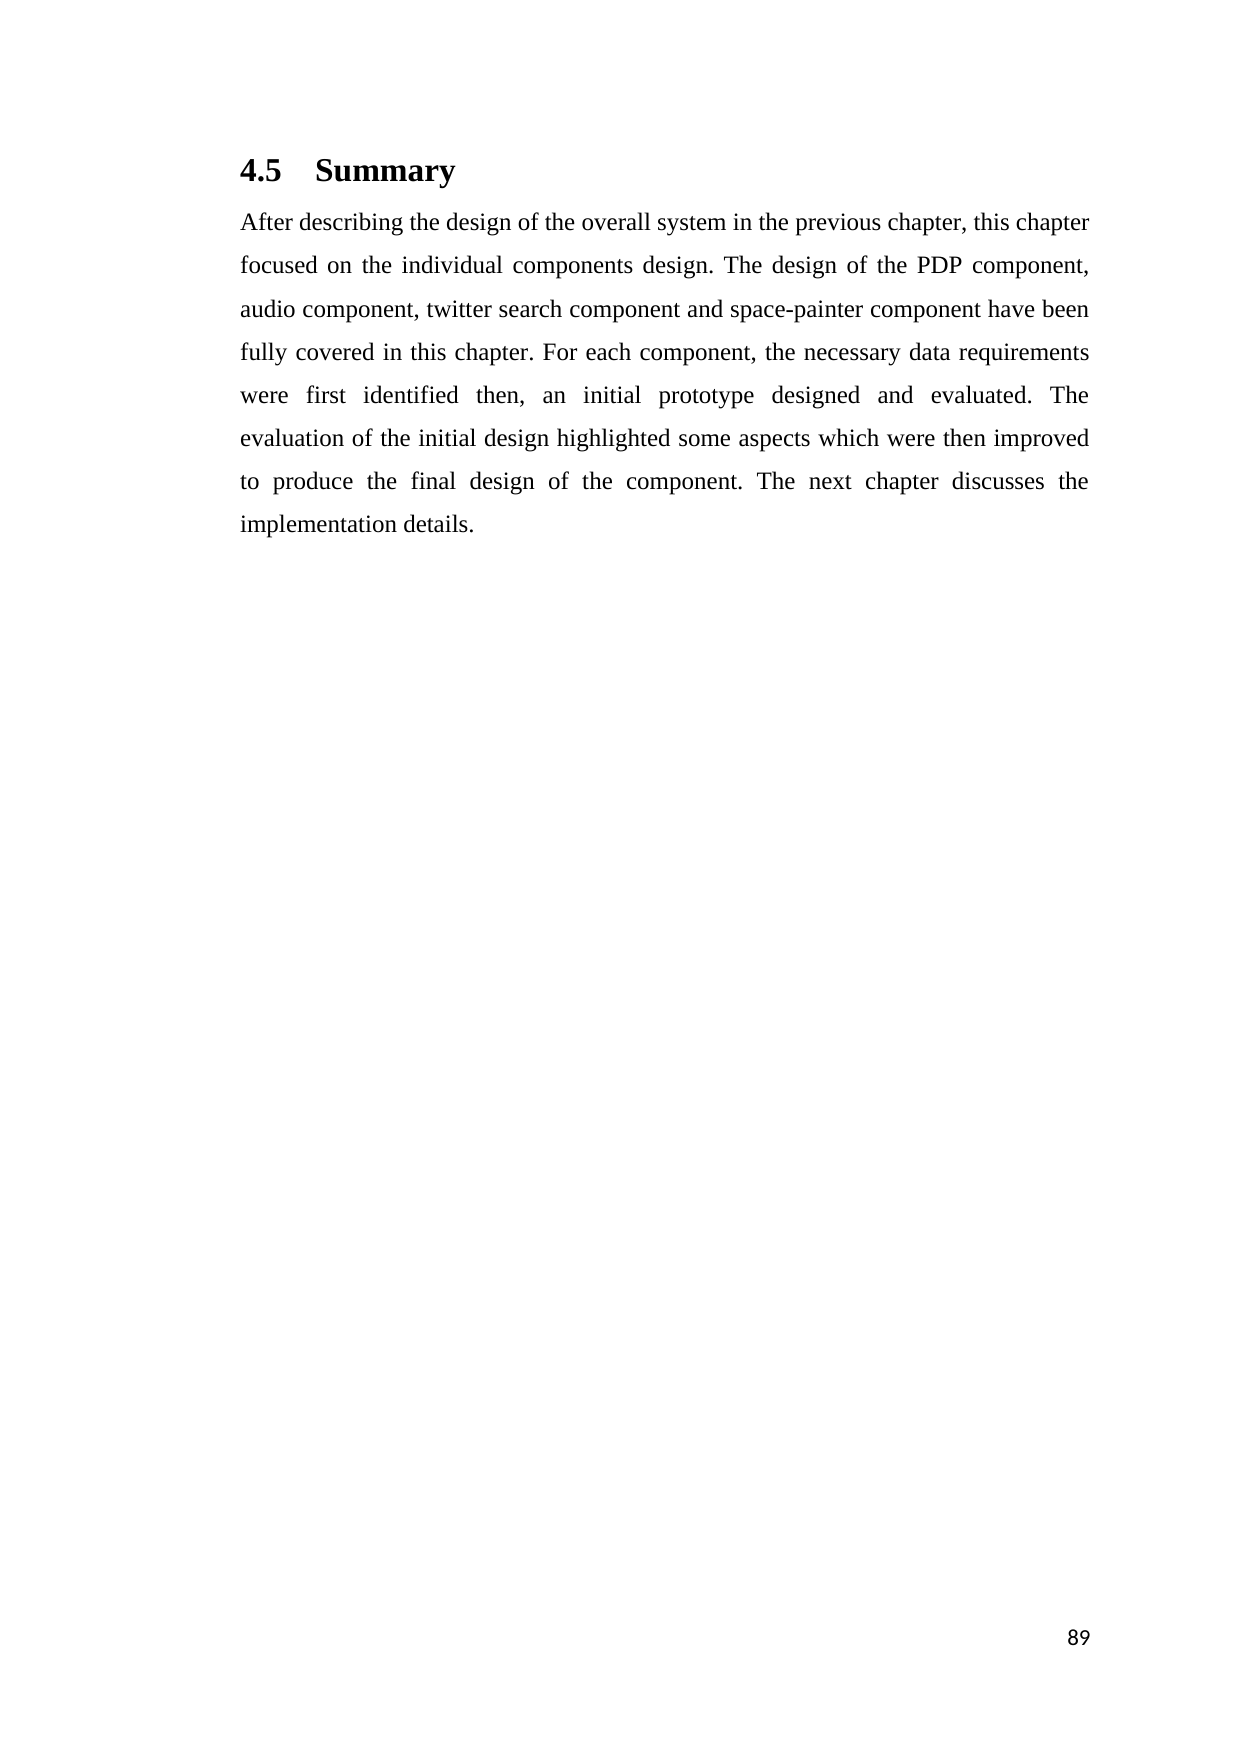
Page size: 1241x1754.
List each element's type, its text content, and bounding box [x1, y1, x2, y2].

text After describing the design of the overall system in the previous chapter, this chapter focused on the individual components design. The design of the PDP component, audio component, twitter search component and space-painter component have been fully covered in this chapter. For each component, the necessary data requirements were first identified then, an initial prototype designed and evaluated. The evaluation of the initial design highlighted some aspects which were then improved to produce the final design of the component. The next chapter discusses the implementation details. [240, 207, 1090, 538]
subtitle 4.5 Summary [240, 150, 1090, 188]
